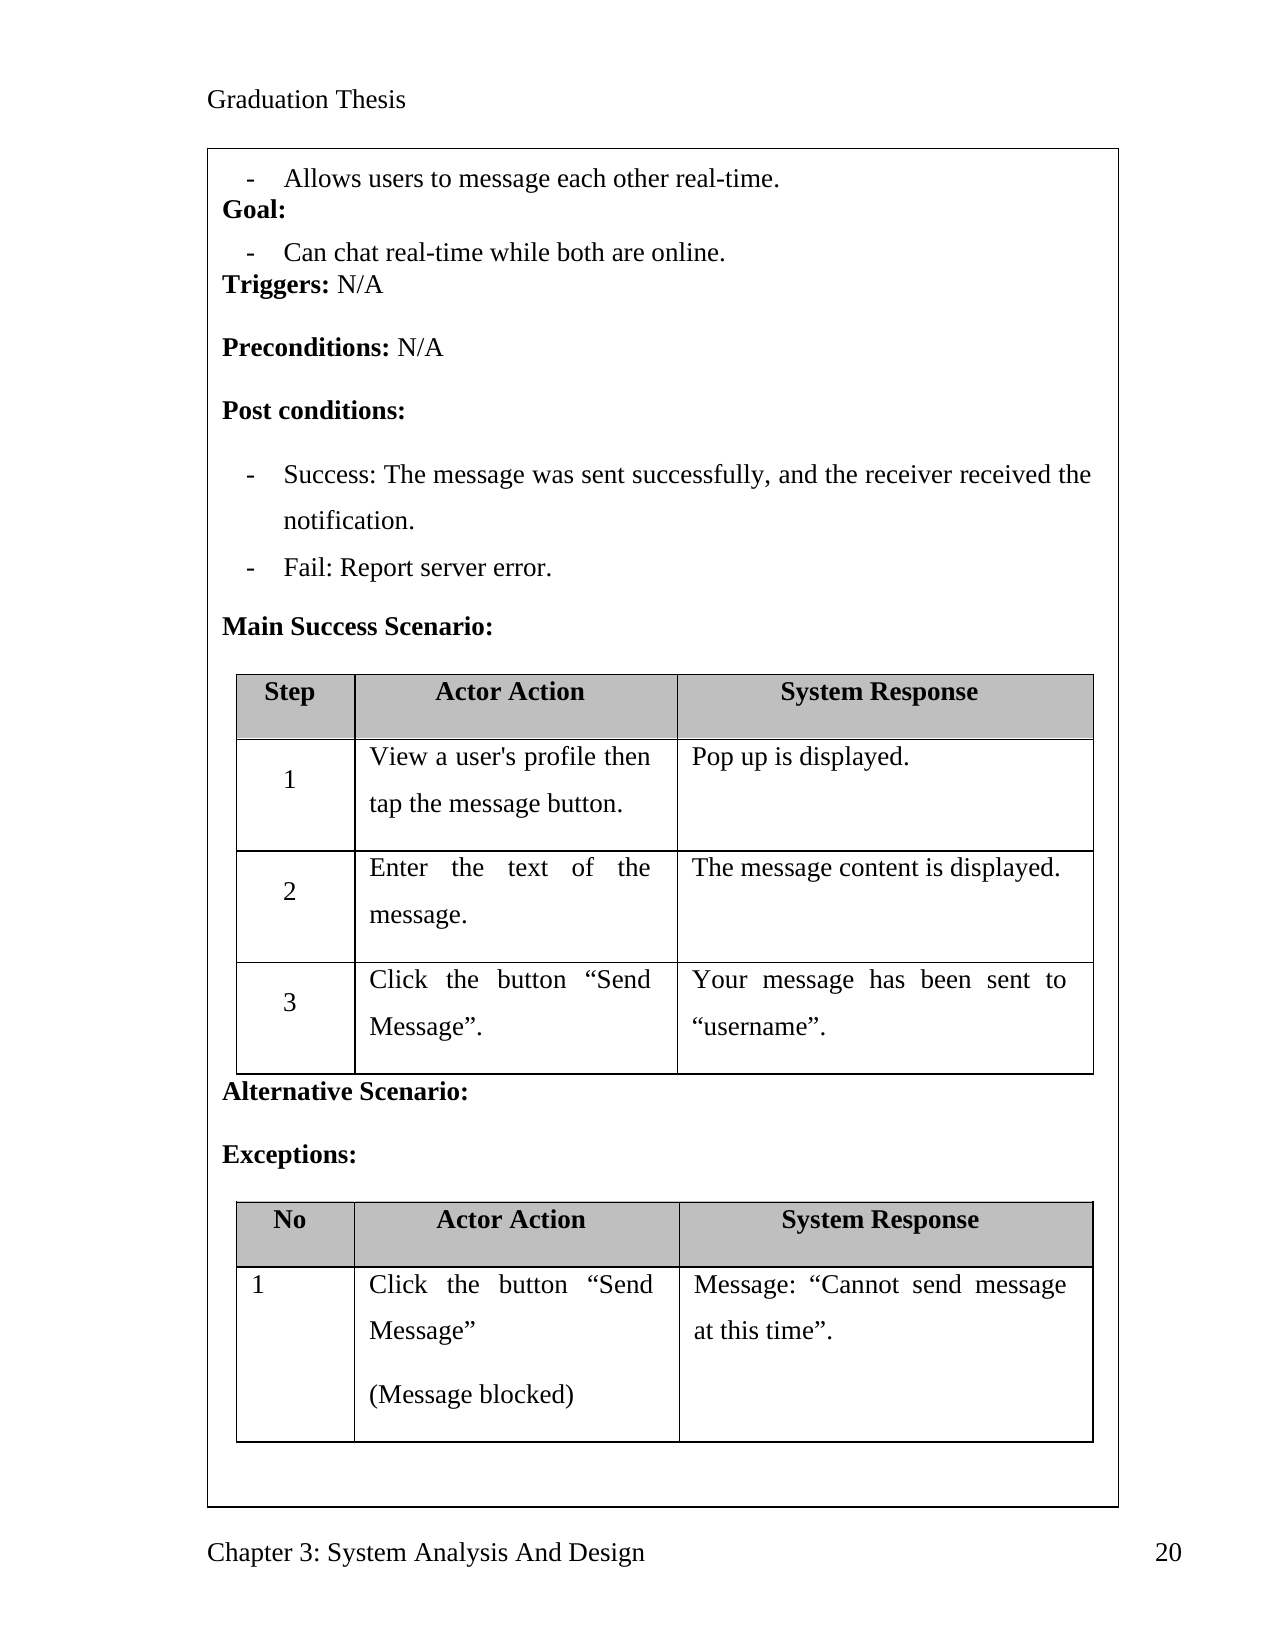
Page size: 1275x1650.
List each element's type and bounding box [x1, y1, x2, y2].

table_cell [208, 149, 1118, 1506]
